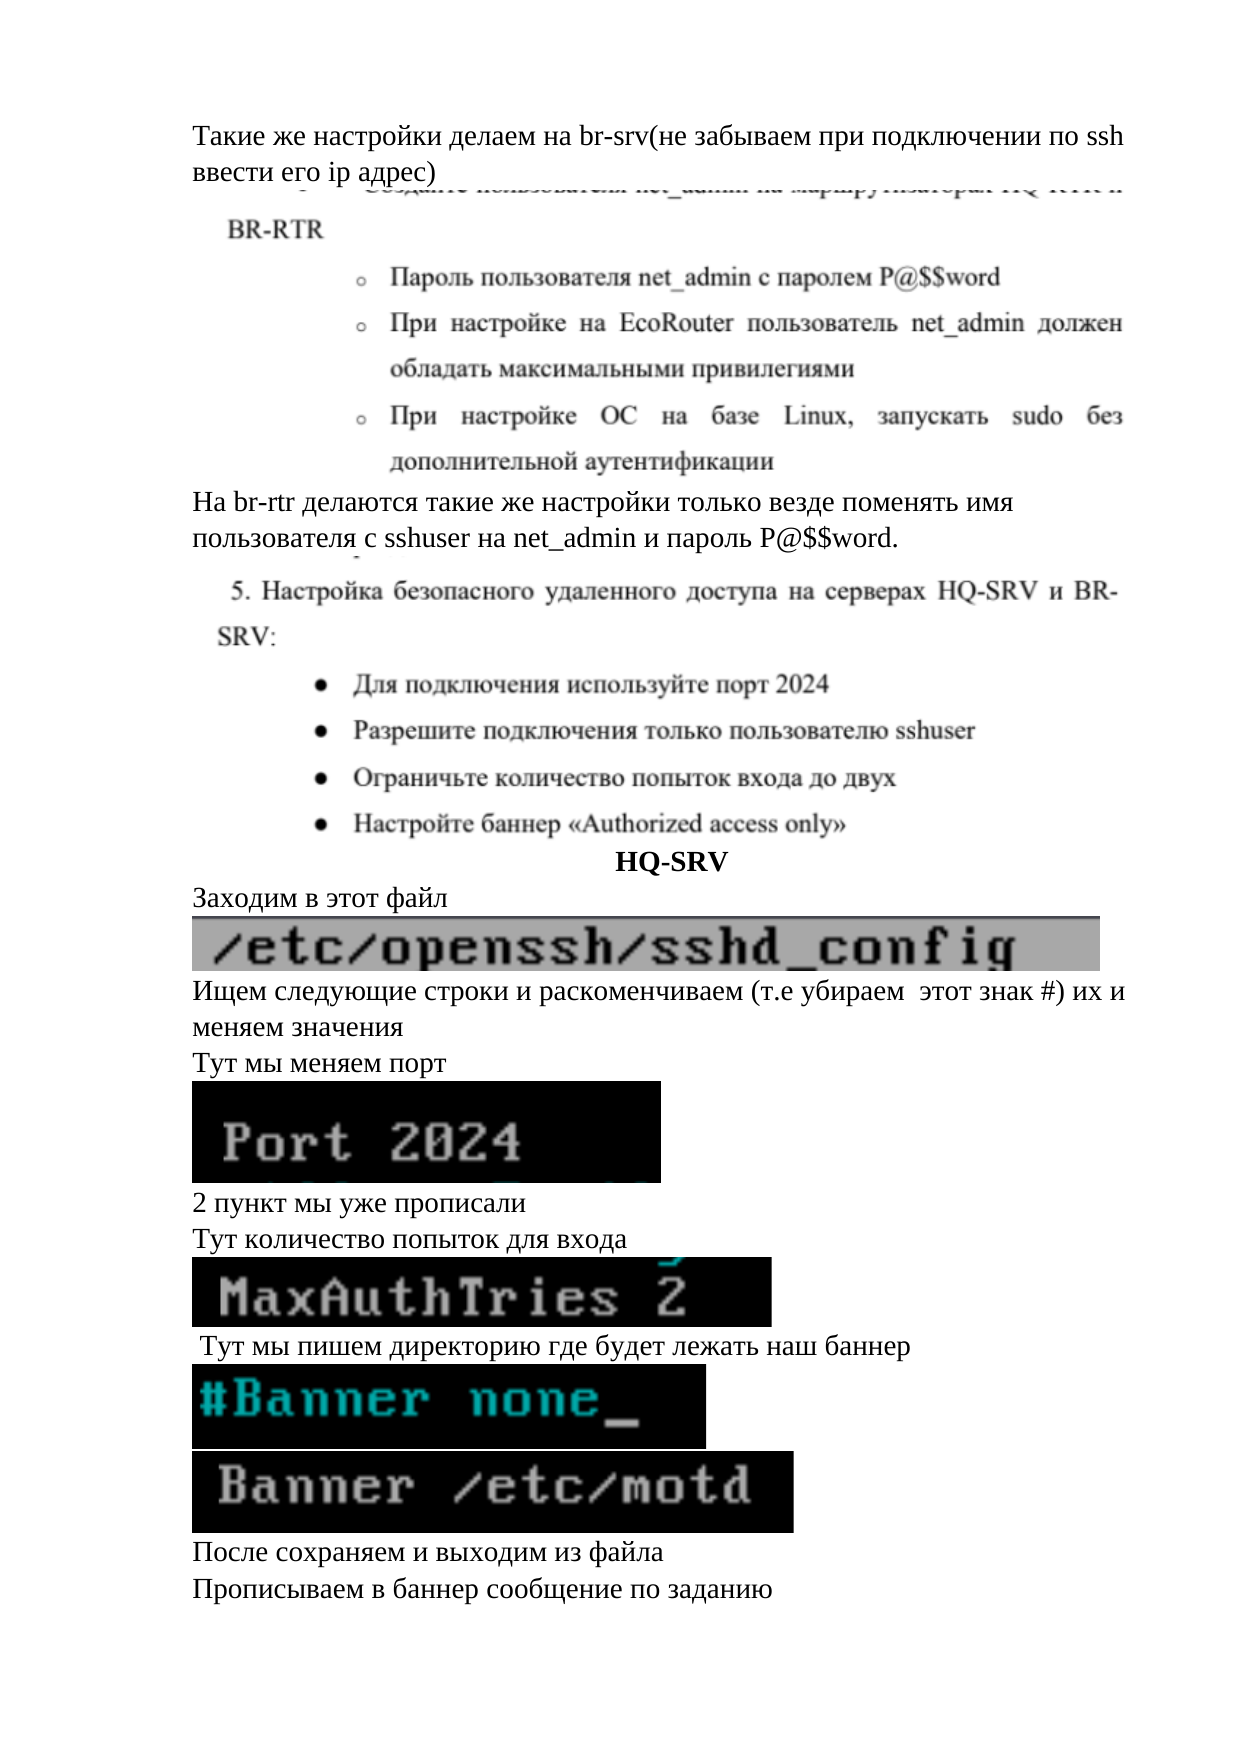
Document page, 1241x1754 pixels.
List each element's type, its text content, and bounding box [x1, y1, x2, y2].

text HQ-SRV [192, 844, 1152, 877]
picture [192, 1364, 707, 1449]
text Тут мы пишем директорию где будет лежать наш баннер [192, 1328, 1152, 1362]
text После сохраняем и выходим из файла [192, 1534, 1152, 1568]
text Прописываем в баннер сообщение по заданию [192, 1571, 1152, 1604]
picture [192, 1257, 772, 1327]
picture [192, 190, 1167, 483]
picture [192, 916, 1100, 971]
picture [192, 556, 1167, 842]
picture [192, 1081, 661, 1183]
text На br-rtr делаются такие же настройки только везде поменять имя пользователя с sshuser на net_admin и пароль P@$$word. [192, 484, 1152, 554]
text Заходим в этот файл [192, 880, 1152, 913]
text Тут мы меняем порт [192, 1045, 1152, 1079]
picture [192, 1451, 794, 1533]
text Ищем следующие строки и раскоменчиваем (т.е убираем этот знак #) их и меняем значения [192, 973, 1152, 1043]
text Тут количество попыток для входа [192, 1221, 1152, 1255]
text 2 пункт мы уже прописали [192, 1185, 1152, 1219]
text Такие же настройки делаем на br-srv(не забываем при подключении по ssh ввести его ip адрес) [192, 118, 1152, 188]
